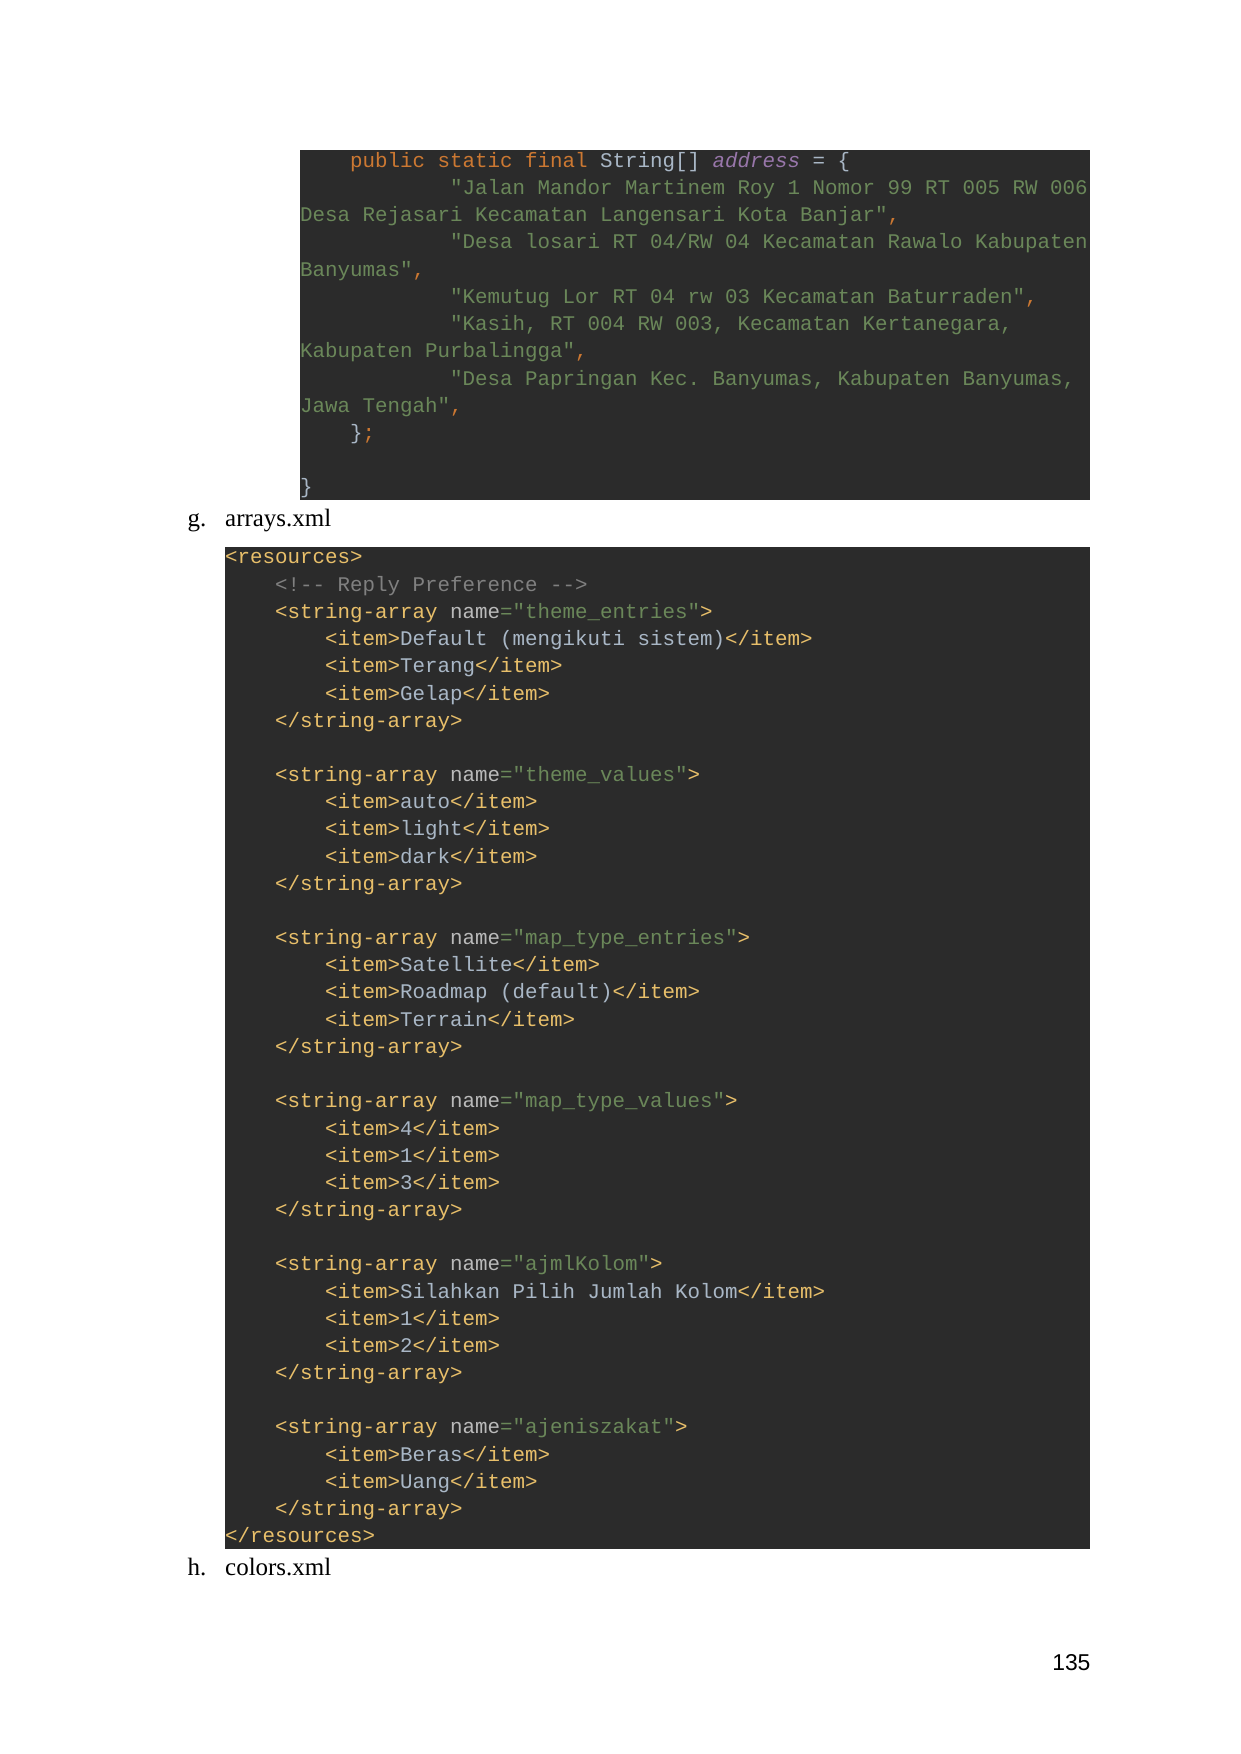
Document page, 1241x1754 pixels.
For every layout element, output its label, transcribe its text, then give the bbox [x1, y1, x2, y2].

text <resources> <!-- Reply Preference --> <string-array name="theme_entries"> <item>Default (mengikuti sistem)</item> <item>Terang</item> <item>Gelap</item> </string-array> <string-array name="theme_values"> <item>auto</item> <item>light</item> <item>dark</item> </string-array> <string-array name="map_type_entries"> <item>Satellite</item> <item>Roadmap (default)</item> <item>Terrain</item> </string-array> <string-array name="map_type_values"> <item>4</item> <item>1</item> <item>3</item> </string-array> <string-array name="ajmlKolom"> <item>Silahkan Pilih Jumlah Kolom</item> <item>1</item> <item>2</item> </string-array> <string-array name="ajeniszakat"> <item>Beras</item> <item>Uang</item> </string-array> </resources> [225, 547, 1090, 1549]
list colors.xml [187, 1552, 1090, 1581]
list arrays.xml [187, 503, 1090, 532]
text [300, 150, 1090, 500]
